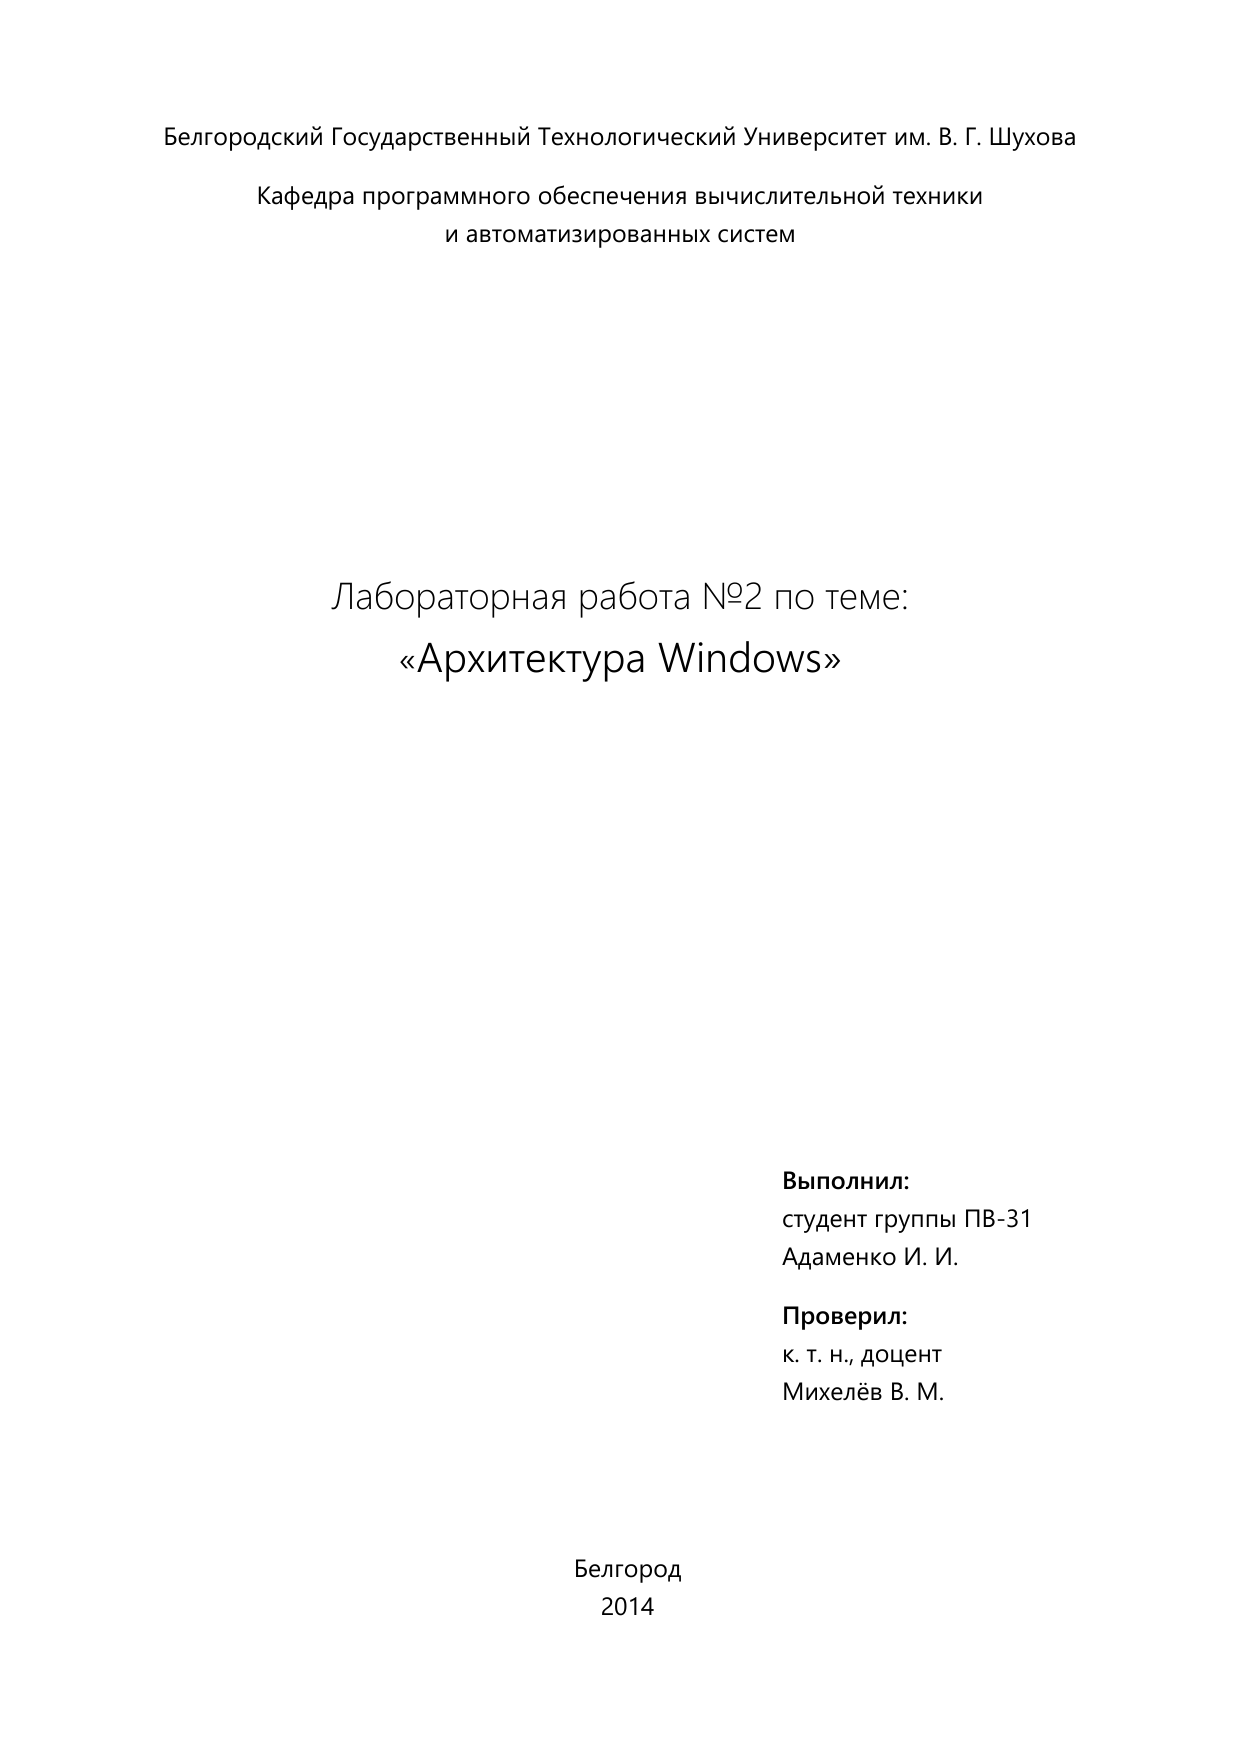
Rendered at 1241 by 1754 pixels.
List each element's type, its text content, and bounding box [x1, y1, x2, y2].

text Кафедра программного обеспечения вычислительной техники и автоматизированных систем [118, 177, 1122, 248]
text Проверил: к. т. н., доцент Михелёв В. М. [782, 1298, 1122, 1407]
text Выполнил: студент группы ПВ-31 Адаменко И. И. [782, 1162, 1122, 1272]
subtitle Лабораторная работа №2 по теме: «Архитектура Windows» [118, 569, 1122, 682]
text Белгород 2014 [133, 1551, 1122, 1622]
text Белгородский Государственный Технологический Университет им. В. Г. Шухова [118, 118, 1122, 151]
